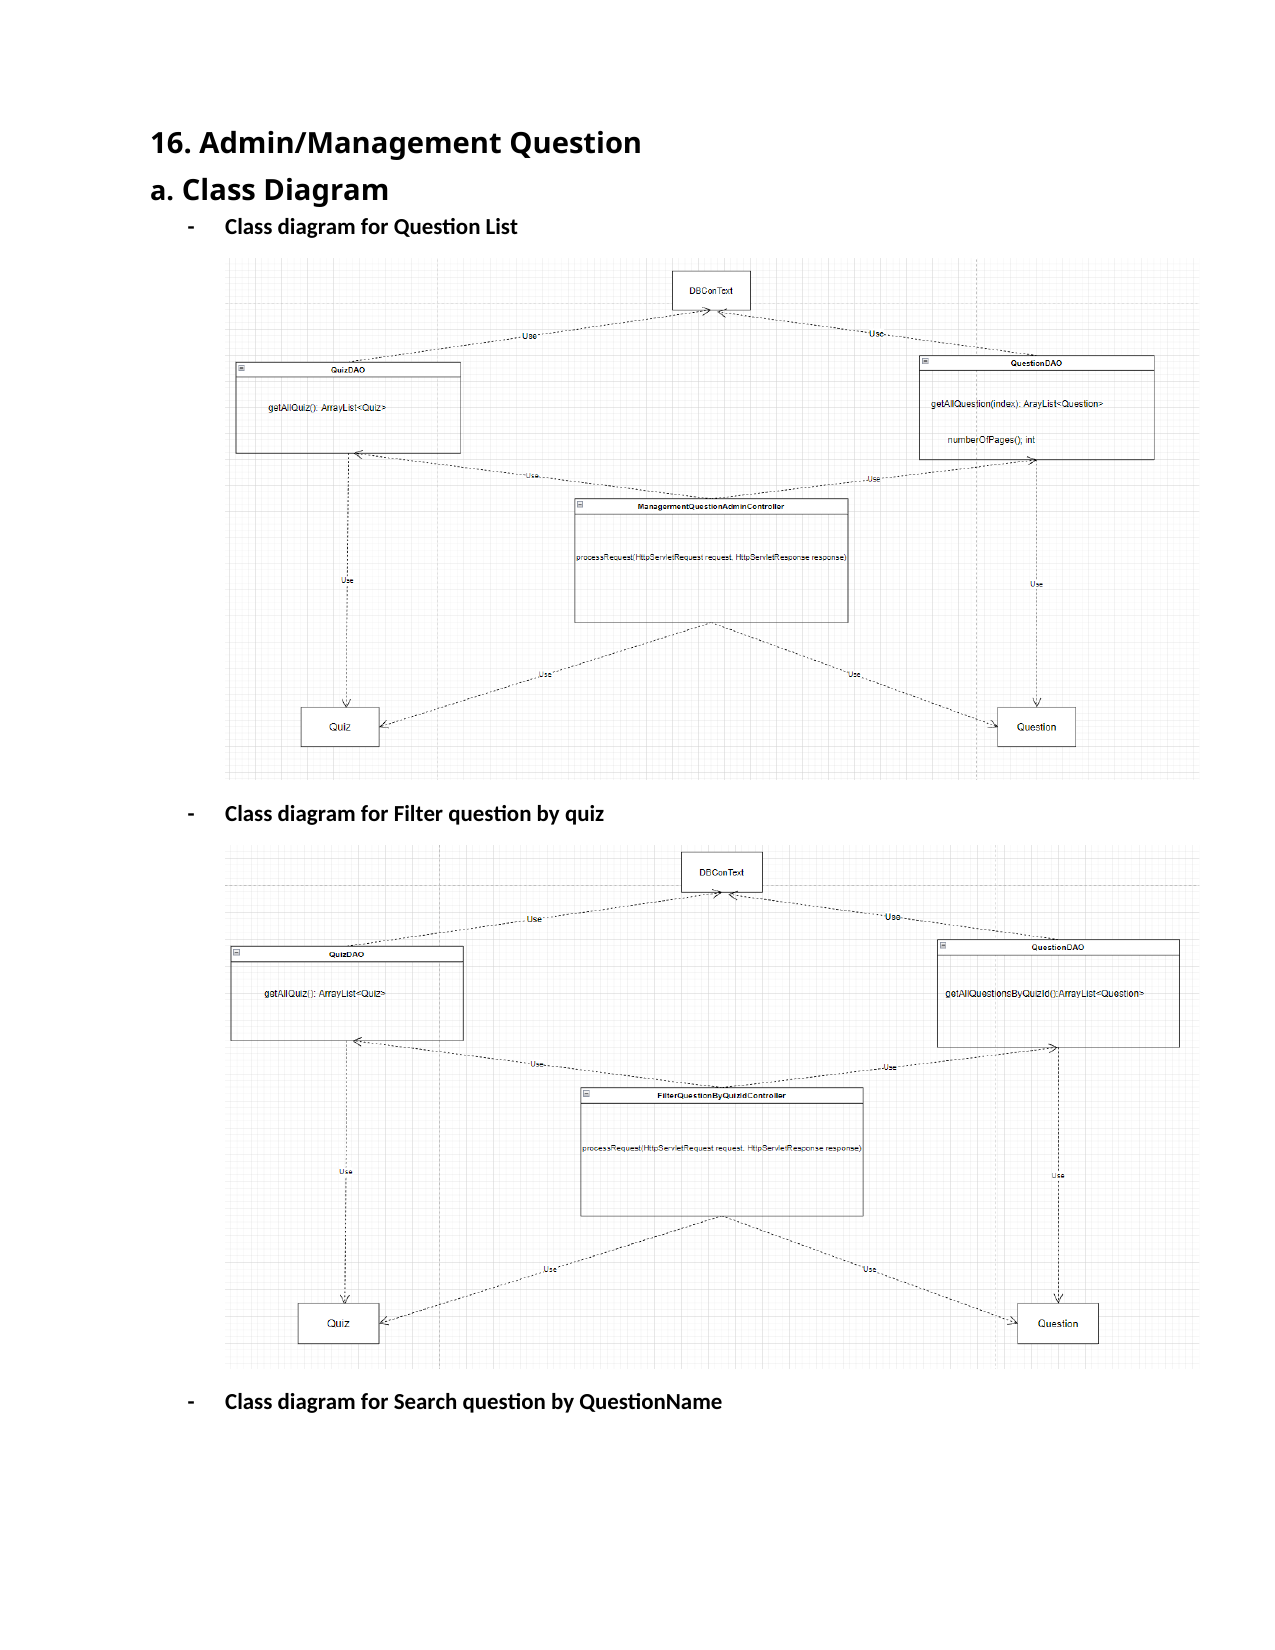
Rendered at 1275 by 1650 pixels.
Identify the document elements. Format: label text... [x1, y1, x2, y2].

list Class diagram for Filter question by quiz [187, 799, 1124, 827]
picture [225, 845, 1200, 1369]
picture [225, 258, 1200, 780]
subtitle a. Class Diagram [150, 169, 1124, 209]
list Class diagram for Question List [187, 212, 1124, 240]
subtitle 16. Admin/Management Question [150, 122, 1124, 162]
list Class diagram for Search question by QuestionName [187, 1387, 1124, 1415]
